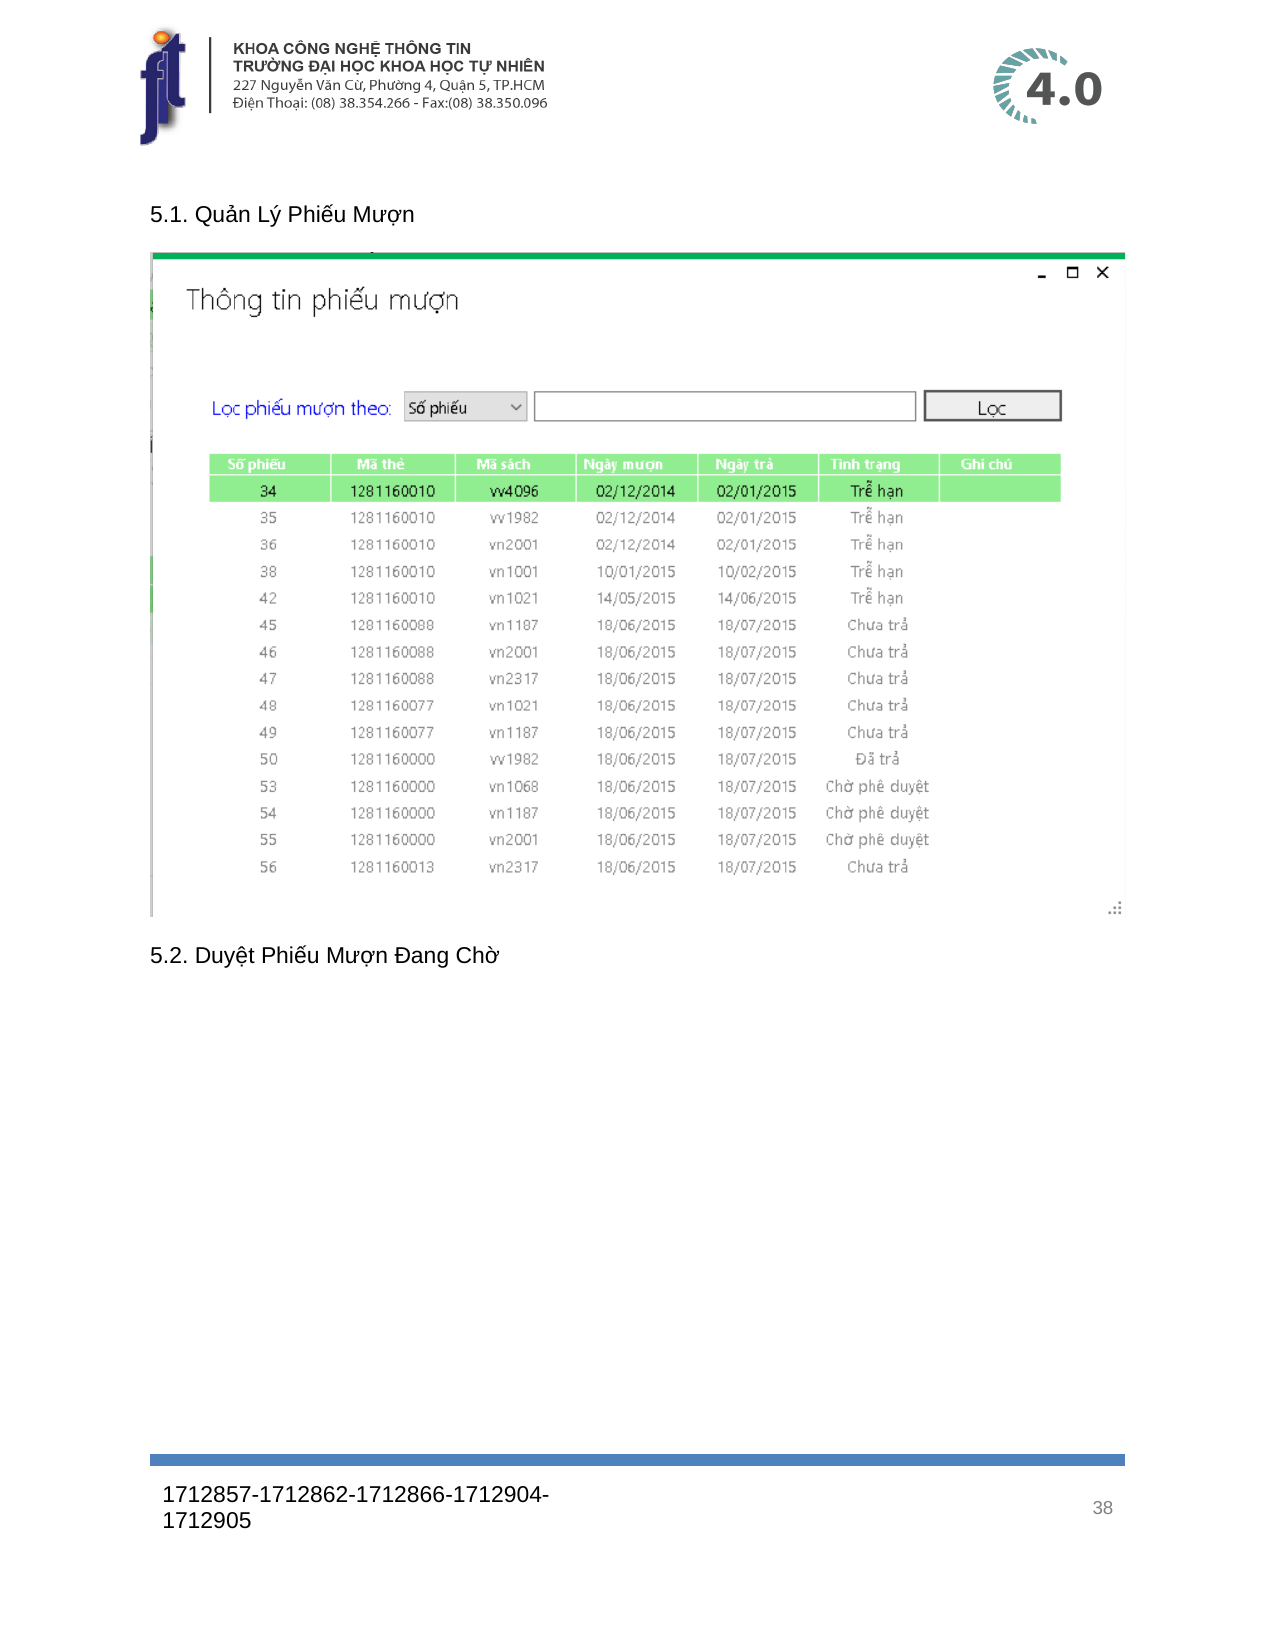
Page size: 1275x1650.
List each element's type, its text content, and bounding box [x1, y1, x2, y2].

picture [117, 21, 580, 167]
text 5.1. Quản Lý Phiếu Mượn [150, 201, 1125, 227]
text 5.2. Duyệt Phiếu Mượn Đang Chờ [150, 942, 1125, 968]
picture [985, 41, 1108, 127]
picture [150, 252, 1125, 917]
